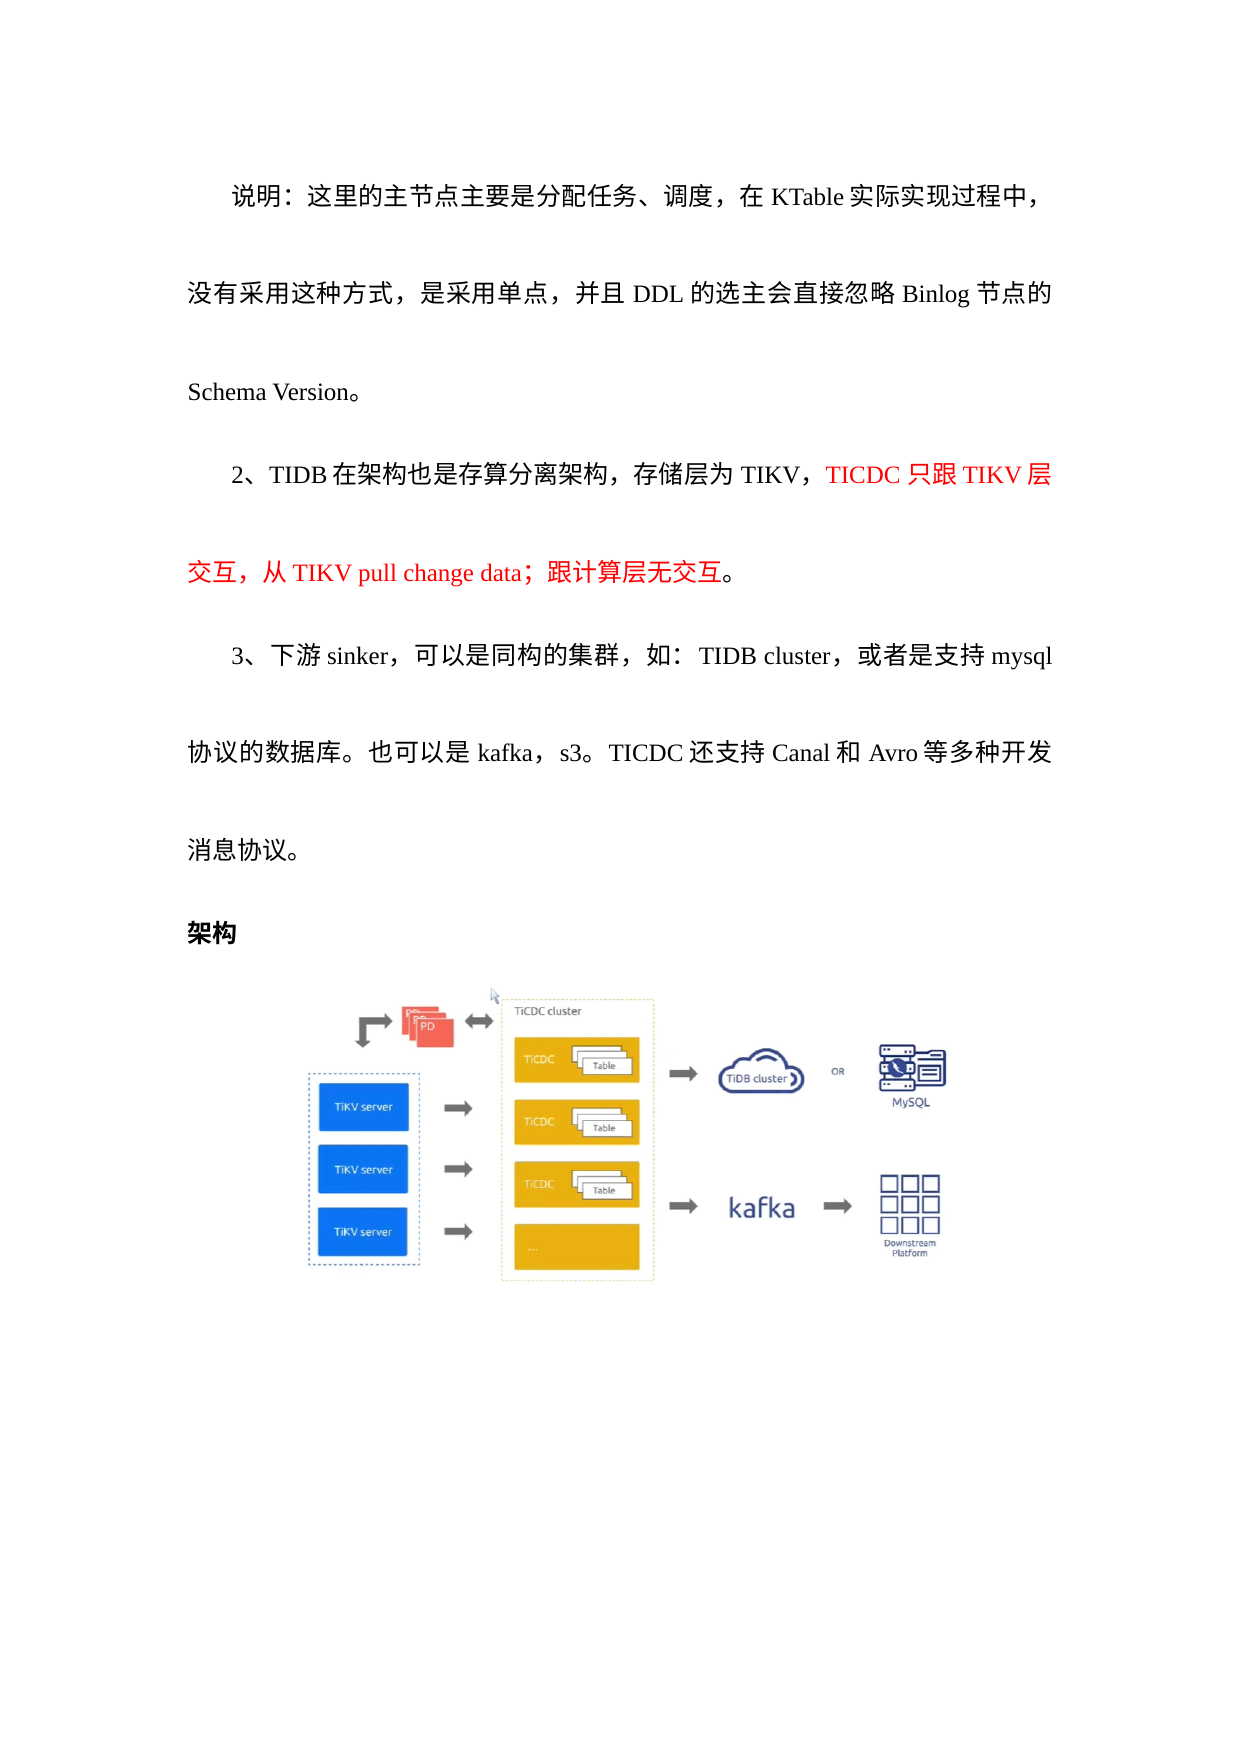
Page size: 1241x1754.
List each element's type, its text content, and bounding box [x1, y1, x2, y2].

text 说明：这里的主节点主要是分配任务、调度，在KTable实际实现过程中，没有采用这种方式，是采用单点，并且DDL的选主会直接忽略Binlog节点的Schema Version。 [187, 162, 1053, 422]
subtitle 架构 [187, 899, 1053, 964]
picture [251, 982, 989, 1287]
text 2、TIDB在架构也是存算分离架构，存储层为TIKV，TICDC 只跟TIKV层交互，从TIKV pull change data；跟计算层无交互。 [187, 440, 1053, 603]
text 3、下游sinker，可以是同构的集群，如：TIDB cluster，或者是支持mysql协议的数据库。也可以是kafka，s3。TICDC还支持Canal和 Avro等多种开发消息协议。 [187, 621, 1053, 881]
